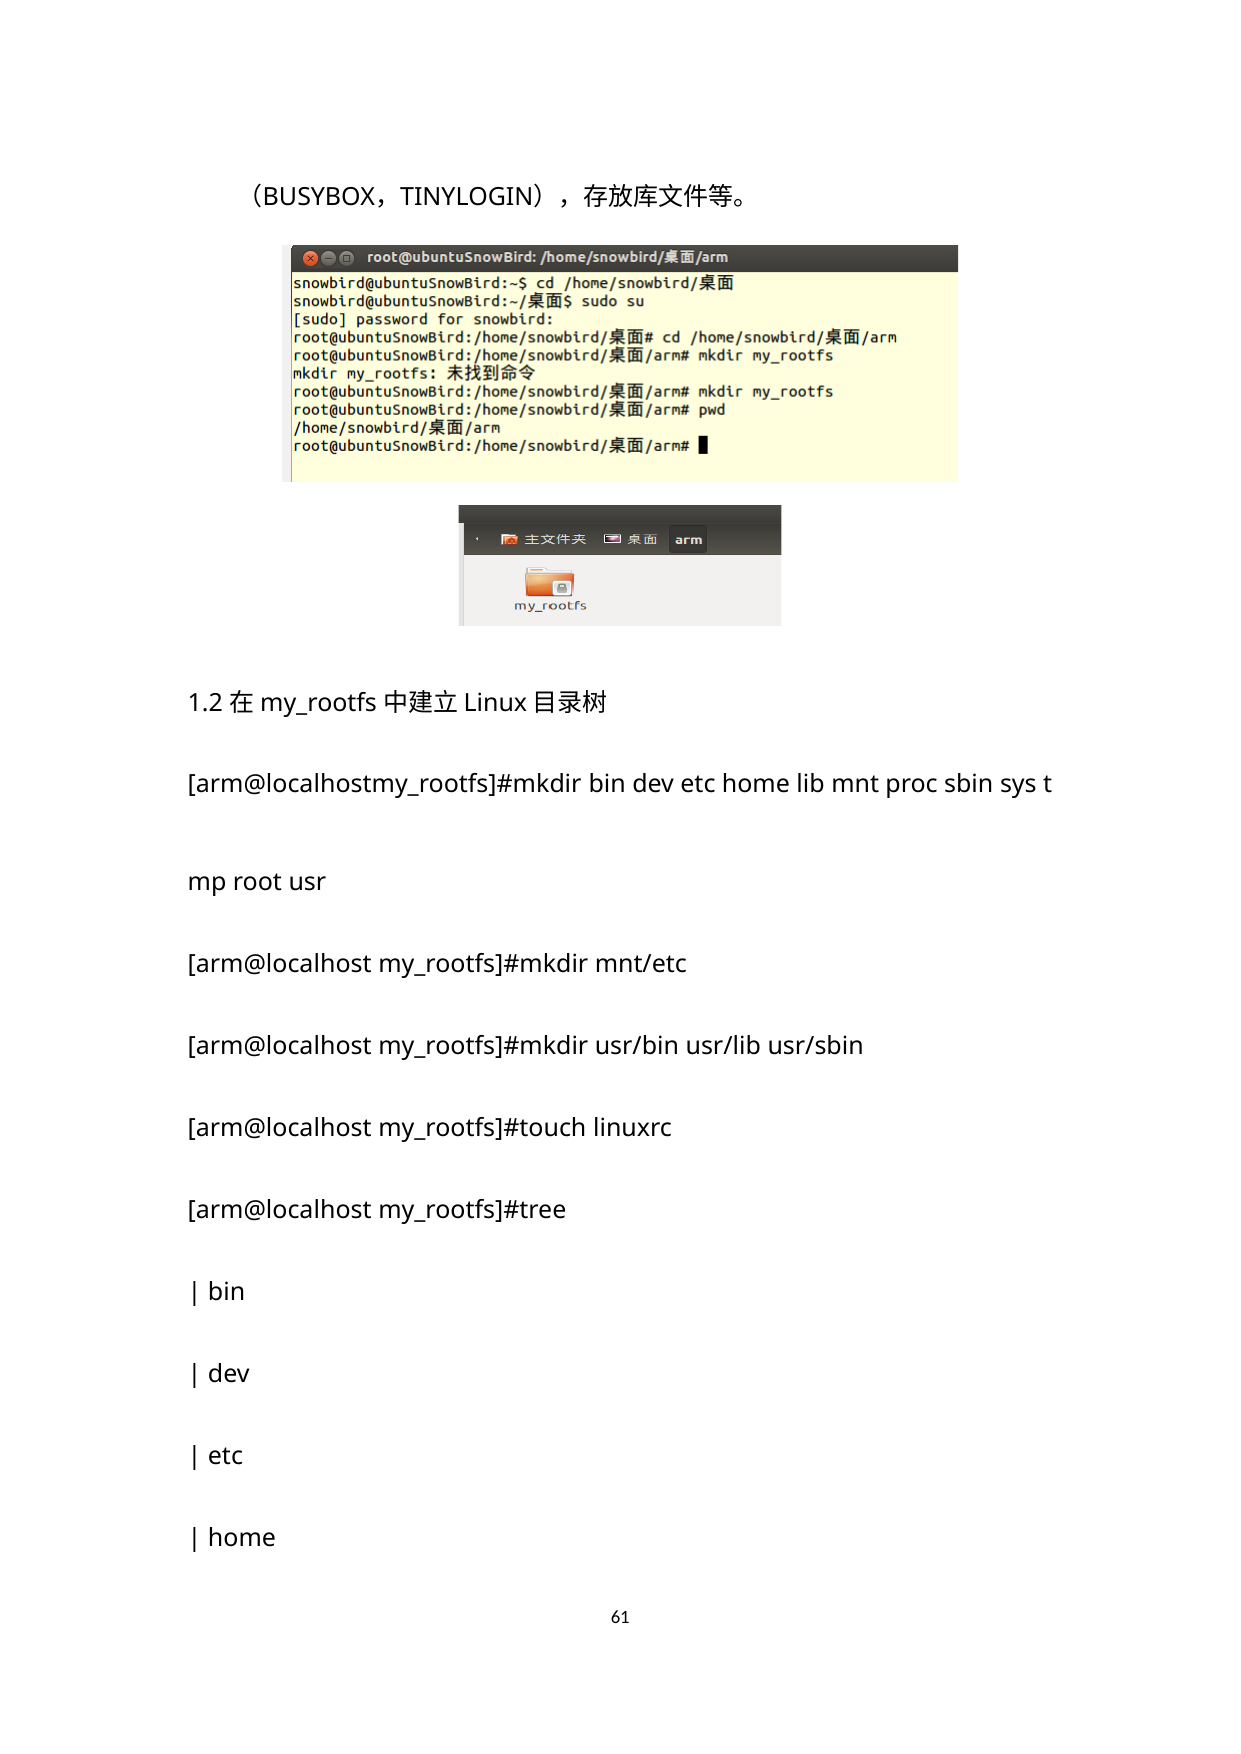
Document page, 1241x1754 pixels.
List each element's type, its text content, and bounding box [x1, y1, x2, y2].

text [arm@localhost my_rootfs]#mkdir mnt/etc [187, 930, 1053, 995]
text |­­ dev [187, 1340, 1053, 1405]
text [arm@localhost my_rootfs]#mkdir usr/bin usr/lib usr/sbin [187, 1012, 1053, 1077]
text （BUSYBOX，TINYLOGIN），存放库文件等。 [187, 162, 1053, 227]
text |­­ bin [187, 1258, 1053, 1323]
text |­­ etc [187, 1422, 1053, 1487]
text [arm@localhost my_rootfs]#touch linuxrc [187, 1094, 1053, 1159]
text |­­ home [187, 1504, 1053, 1569]
text 1.2 在 my_rootfs 中建立Linux目录树 [187, 668, 1053, 733]
picture [458, 505, 782, 626]
text [arm@localhostmy_rootfs]#mkdir bin dev etc home lib mnt proc sbin sys tmp root usr [187, 751, 1053, 913]
text [arm@localhost my_rootfs]#tree [187, 1176, 1053, 1241]
picture [282, 245, 959, 482]
